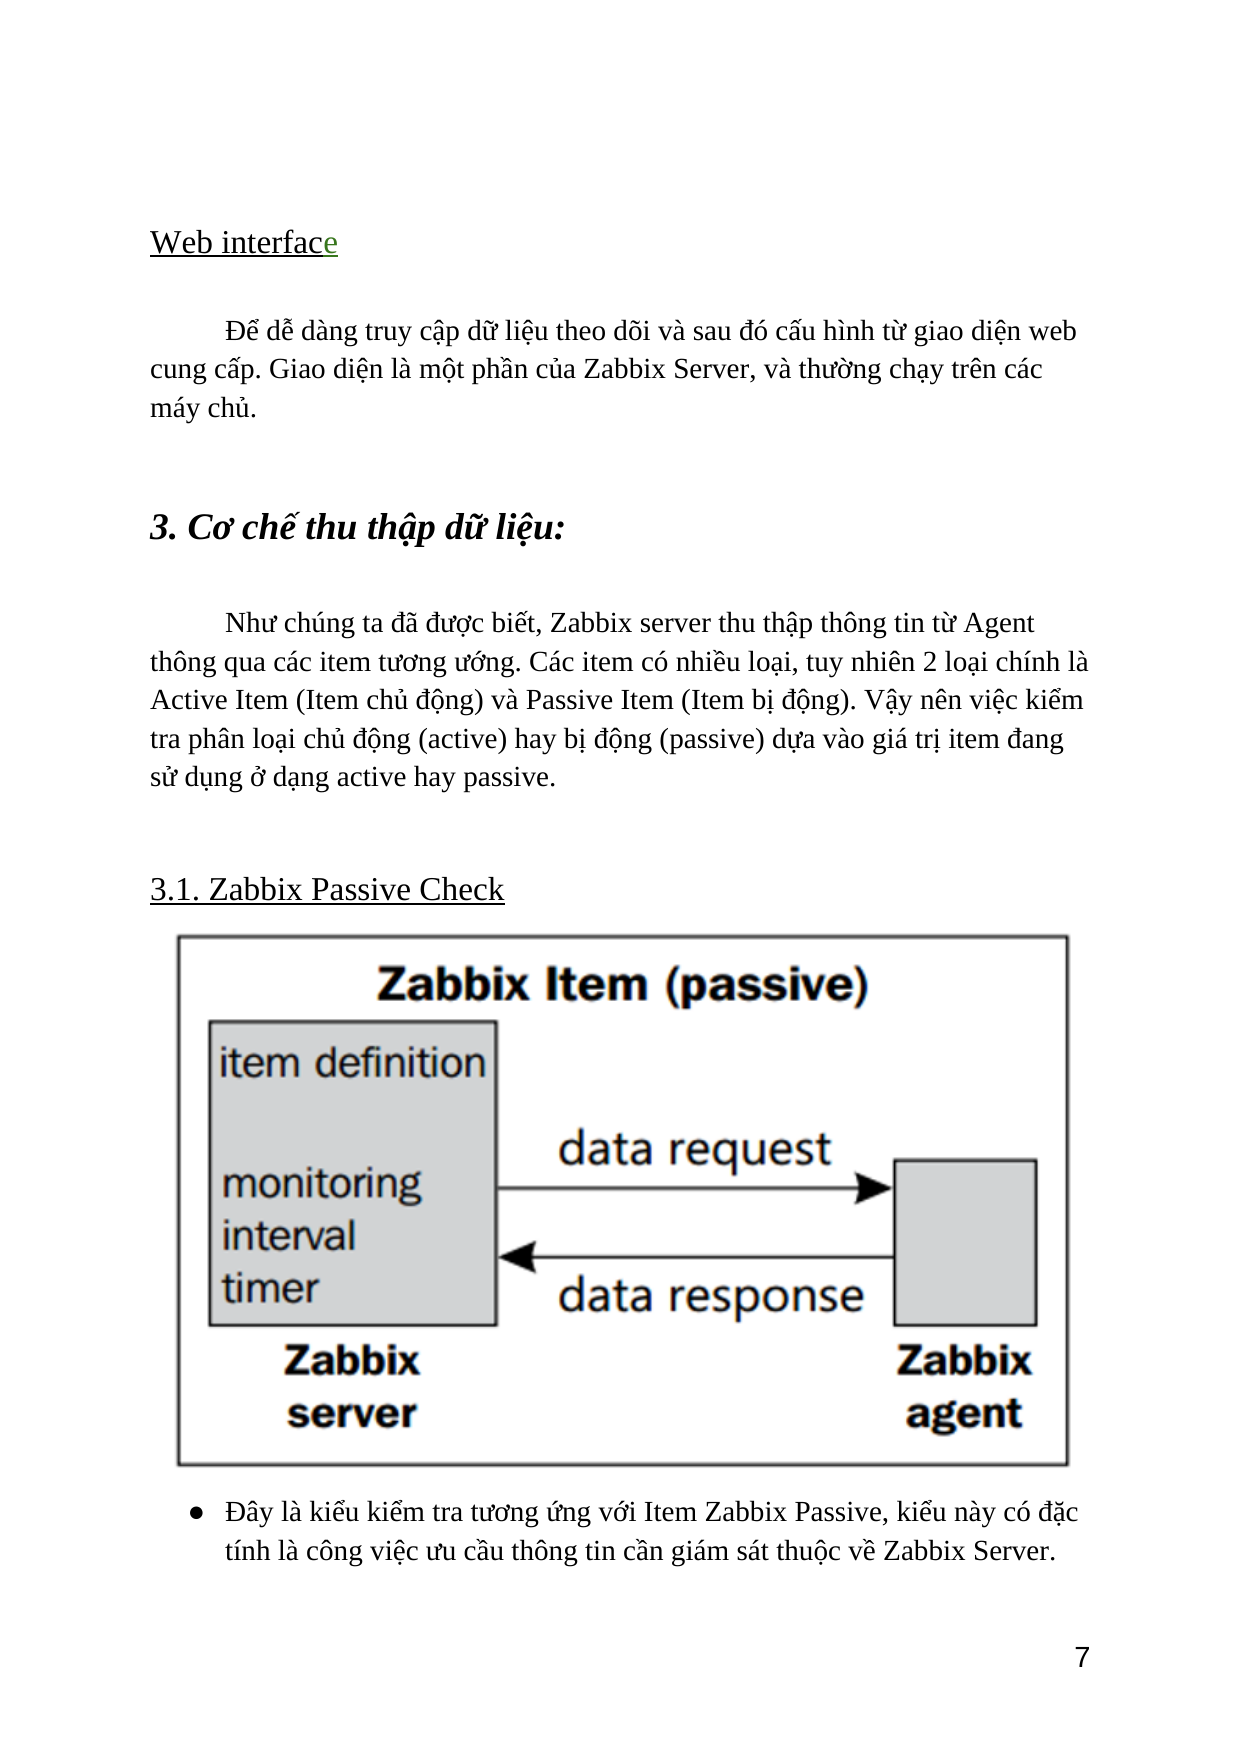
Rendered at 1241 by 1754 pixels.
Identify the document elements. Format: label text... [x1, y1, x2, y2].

subtitle 3.1. Zabbix Passive Check [150, 870, 1090, 908]
text Như chúng ta đã được biết, Zabbix server thu thập thông tin từ Agent thông qua các item tương ướng. Các item có nhiều loại, tuy nhiên 2 loại chính là Active Item (Item chủ động) và Passive Item (Item bị động). Vậy nên việc kiểm tra phân loại chủ động (active) hay bị động (passive) dựa vào giá trị item đang sử dụng ở dạng active hay passive. [150, 605, 1090, 793]
subtitle Web interface [150, 222, 1090, 260]
picture [150, 922, 1091, 1490]
text Để dễ dàng truy cập dữ liệu theo dõi và sau đó cấu hình từ giao diện web cung cấp. Giao diện là một phần của Zabbix Server, và thường chạy trên các máy chủ. [150, 274, 1090, 423]
list Đây là kiểu kiểm tra tương ứng với Item Zabbix Passive, kiểu này có đặc tính là công việc ưu cầu thông tin cần giám sát thuộc về Zabbix Server. [187, 1494, 1090, 1566]
subtitle 3. Cơ chế thu thập dữ liệu: [150, 504, 1090, 548]
